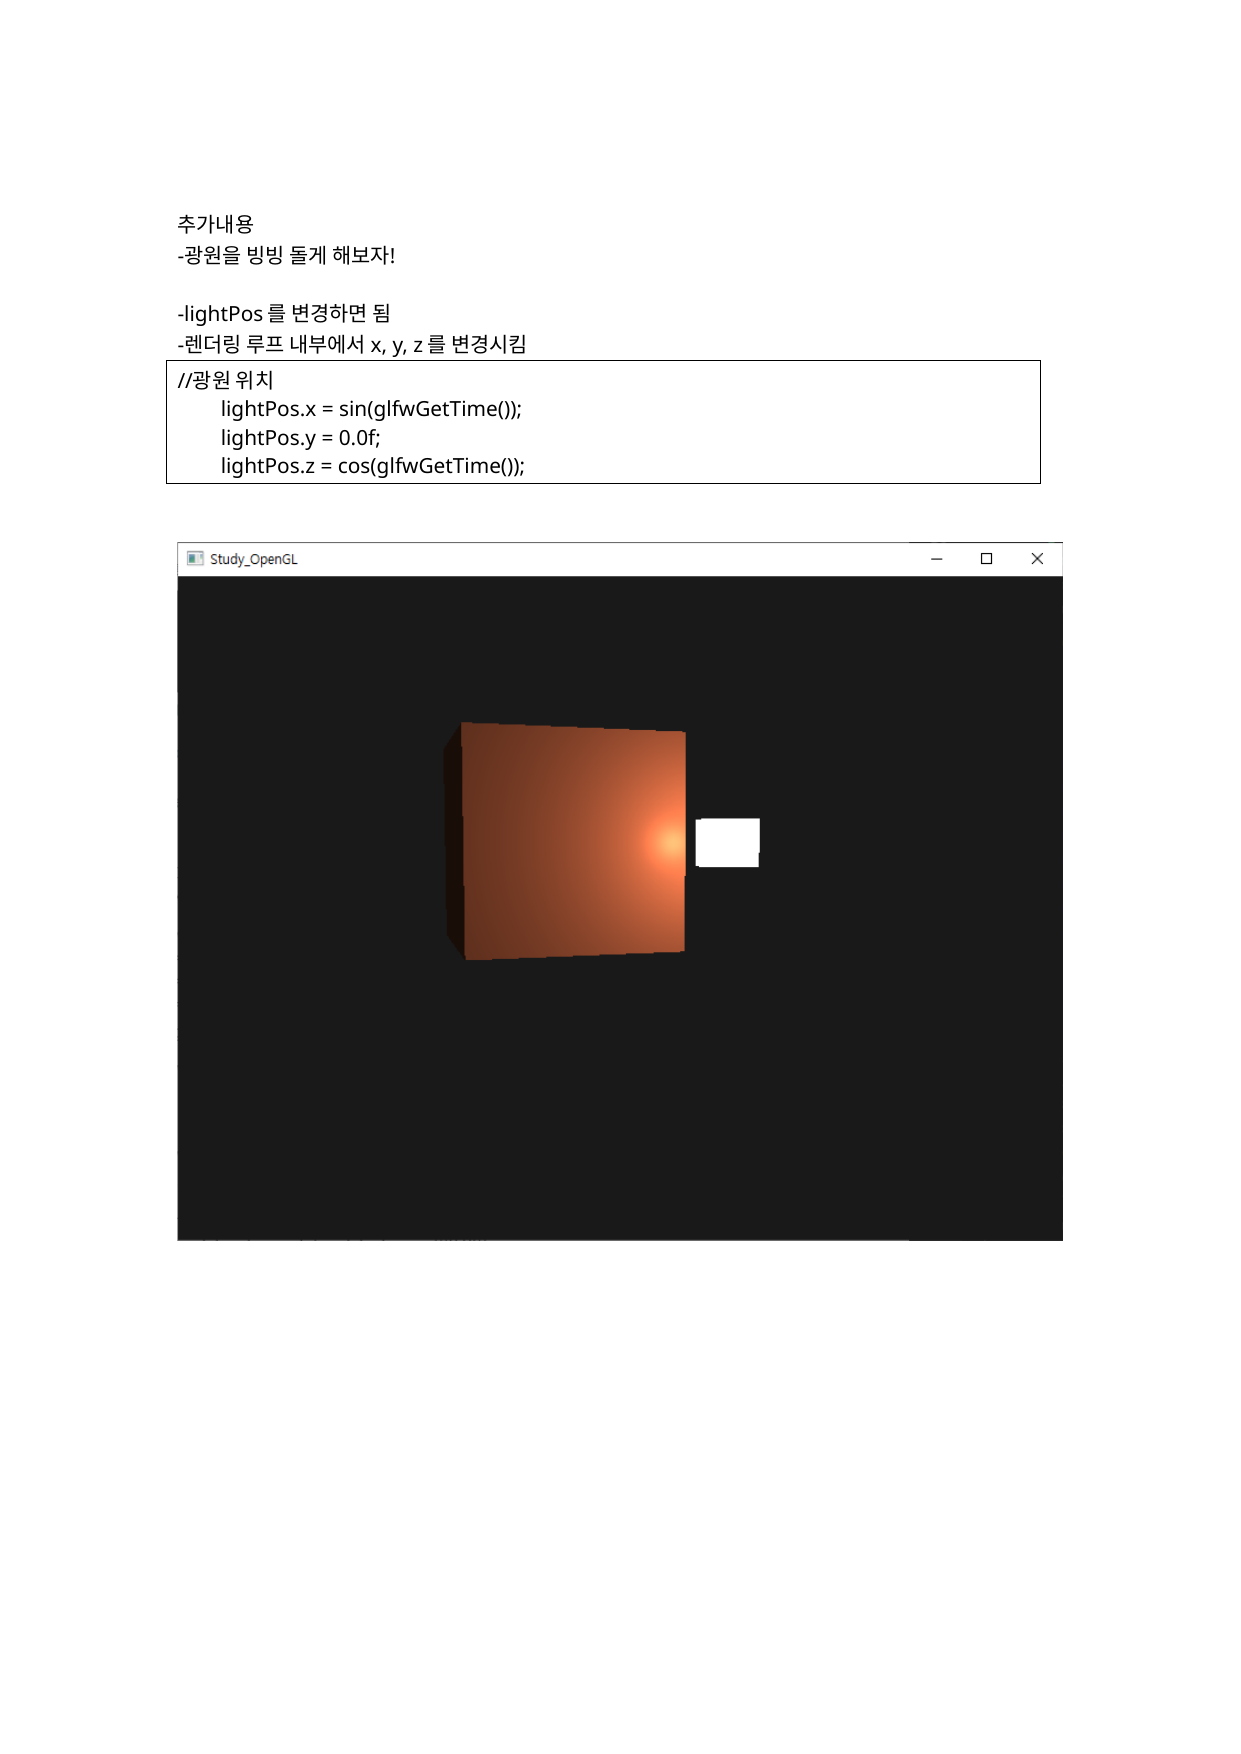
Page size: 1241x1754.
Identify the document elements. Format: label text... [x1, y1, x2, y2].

picture [177, 542, 1063, 1241]
text -lightPos를 변경하면 됨 [177, 298, 1063, 328]
text -광원을 빙빙 돌게 해보자! [177, 239, 1063, 269]
text 추가내용 [169, 207, 1071, 239]
text -렌더링 루프 내부에서 x, y, z를 변경시킴 [169, 328, 1071, 360]
table_header //광원 위치 lightPos.x = sin(glfwGetTime()); lightPos.y = 0.0f; lightPos.z = cos(glfwGetTime()); [167, 361, 1040, 483]
